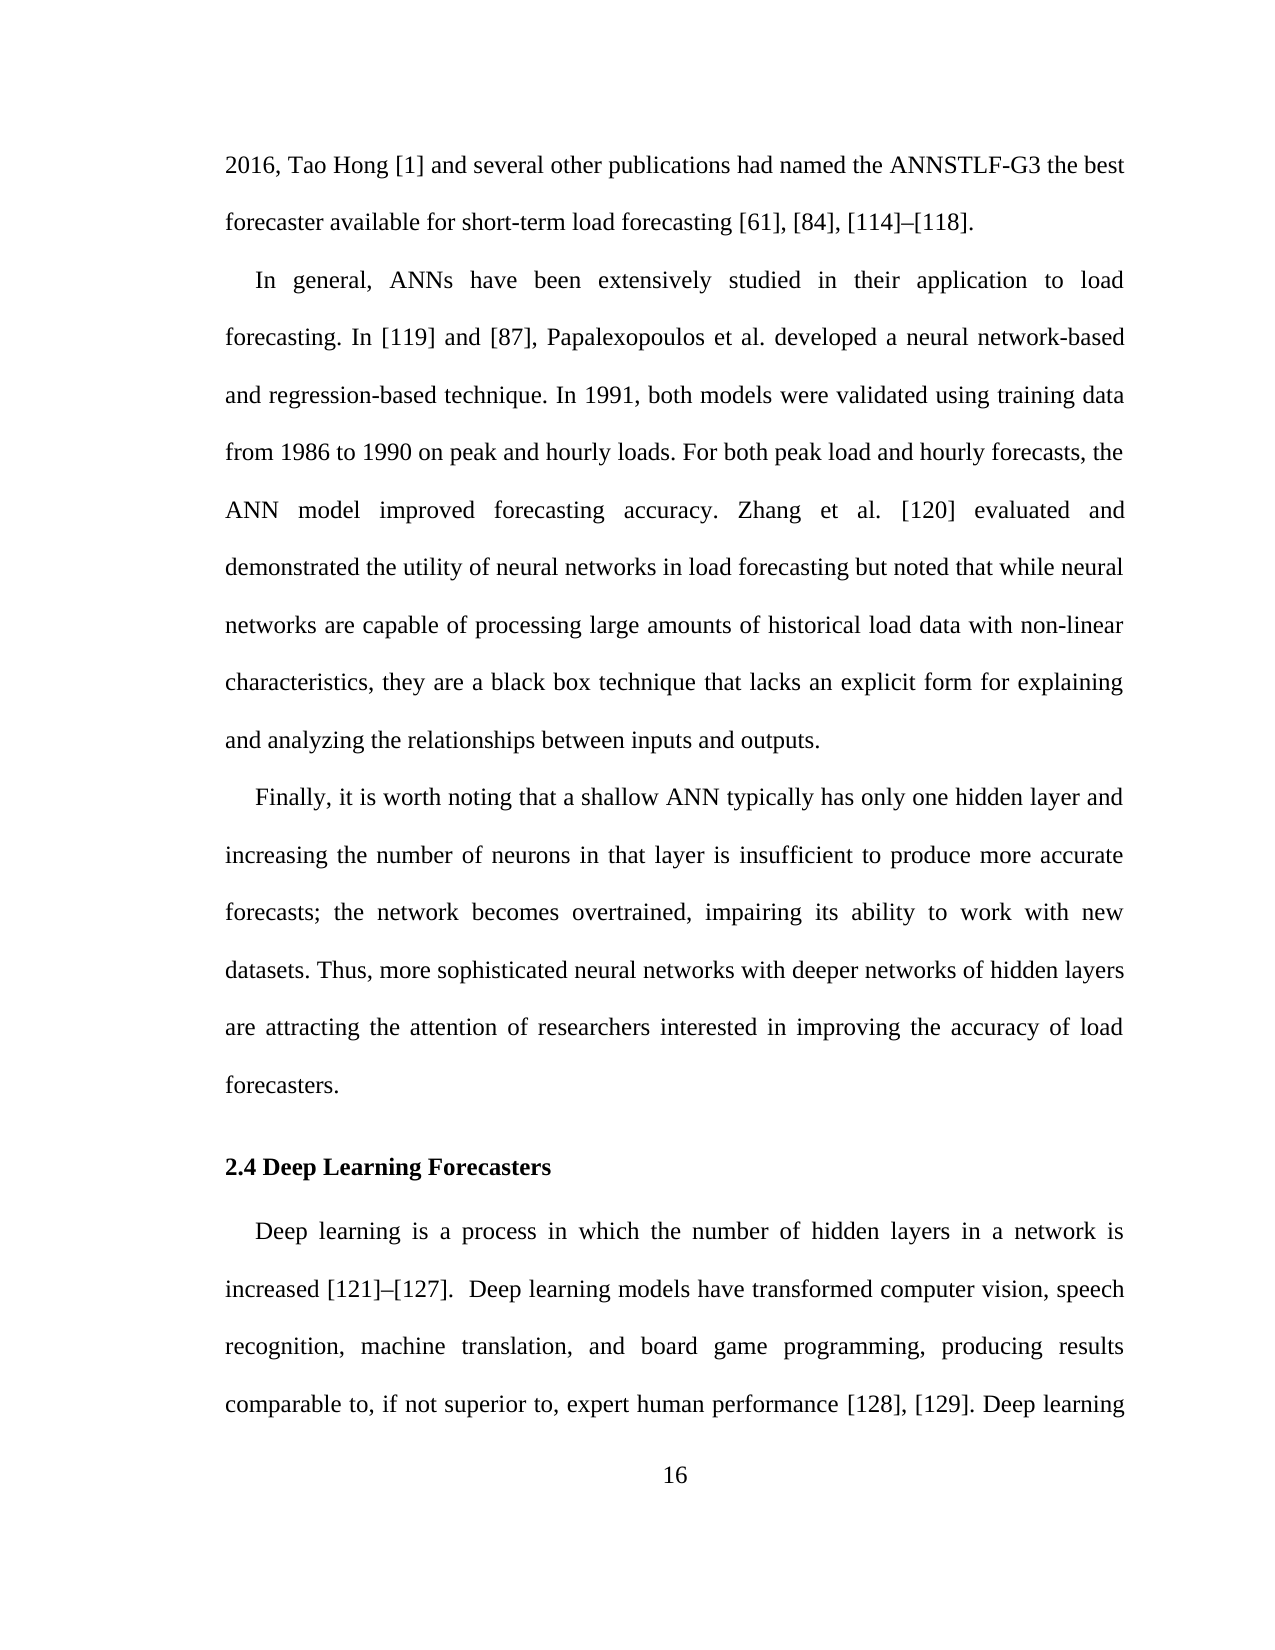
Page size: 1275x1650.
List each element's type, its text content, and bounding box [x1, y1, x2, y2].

text In general, ANNs have been extensively studied in their application to load forecasting. In [119] and [87], Papalexopoulos et al. developed a neural network-based and regression-based technique. In 1991, both models were validated using training data from 1986 to 1990 on peak and hourly loads. For both peak load and hourly forecasts, the ANN model improved forecasting accuracy. Zhang et al. [120] evaluated and demonstrated the utility of neural networks in load forecasting but noted that while neural networks are capable of processing large amounts of historical load data with non-linear characteristics, they are a black box technique that lacks an explicit form for explaining and analyzing the relationships between inputs and outputs. [225, 265, 1125, 754]
text Finally, it is worth noting that a shallow ANN typically has only one hidden layer and increasing the number of neurons in that layer is insufficient to produce more accurate forecasts; the network becomes overtrained, impairing its ability to work with new datasets. Thus, more sophisticated neural networks with deeper networks of hidden layers are attracting the attention of researchers interested in improving the accuracy of load forecasters. [225, 782, 1125, 1099]
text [225, 150, 1125, 236]
subtitle 2.4 Deep Learning Forecasters [225, 1152, 1125, 1181]
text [225, 1216, 1125, 1417]
